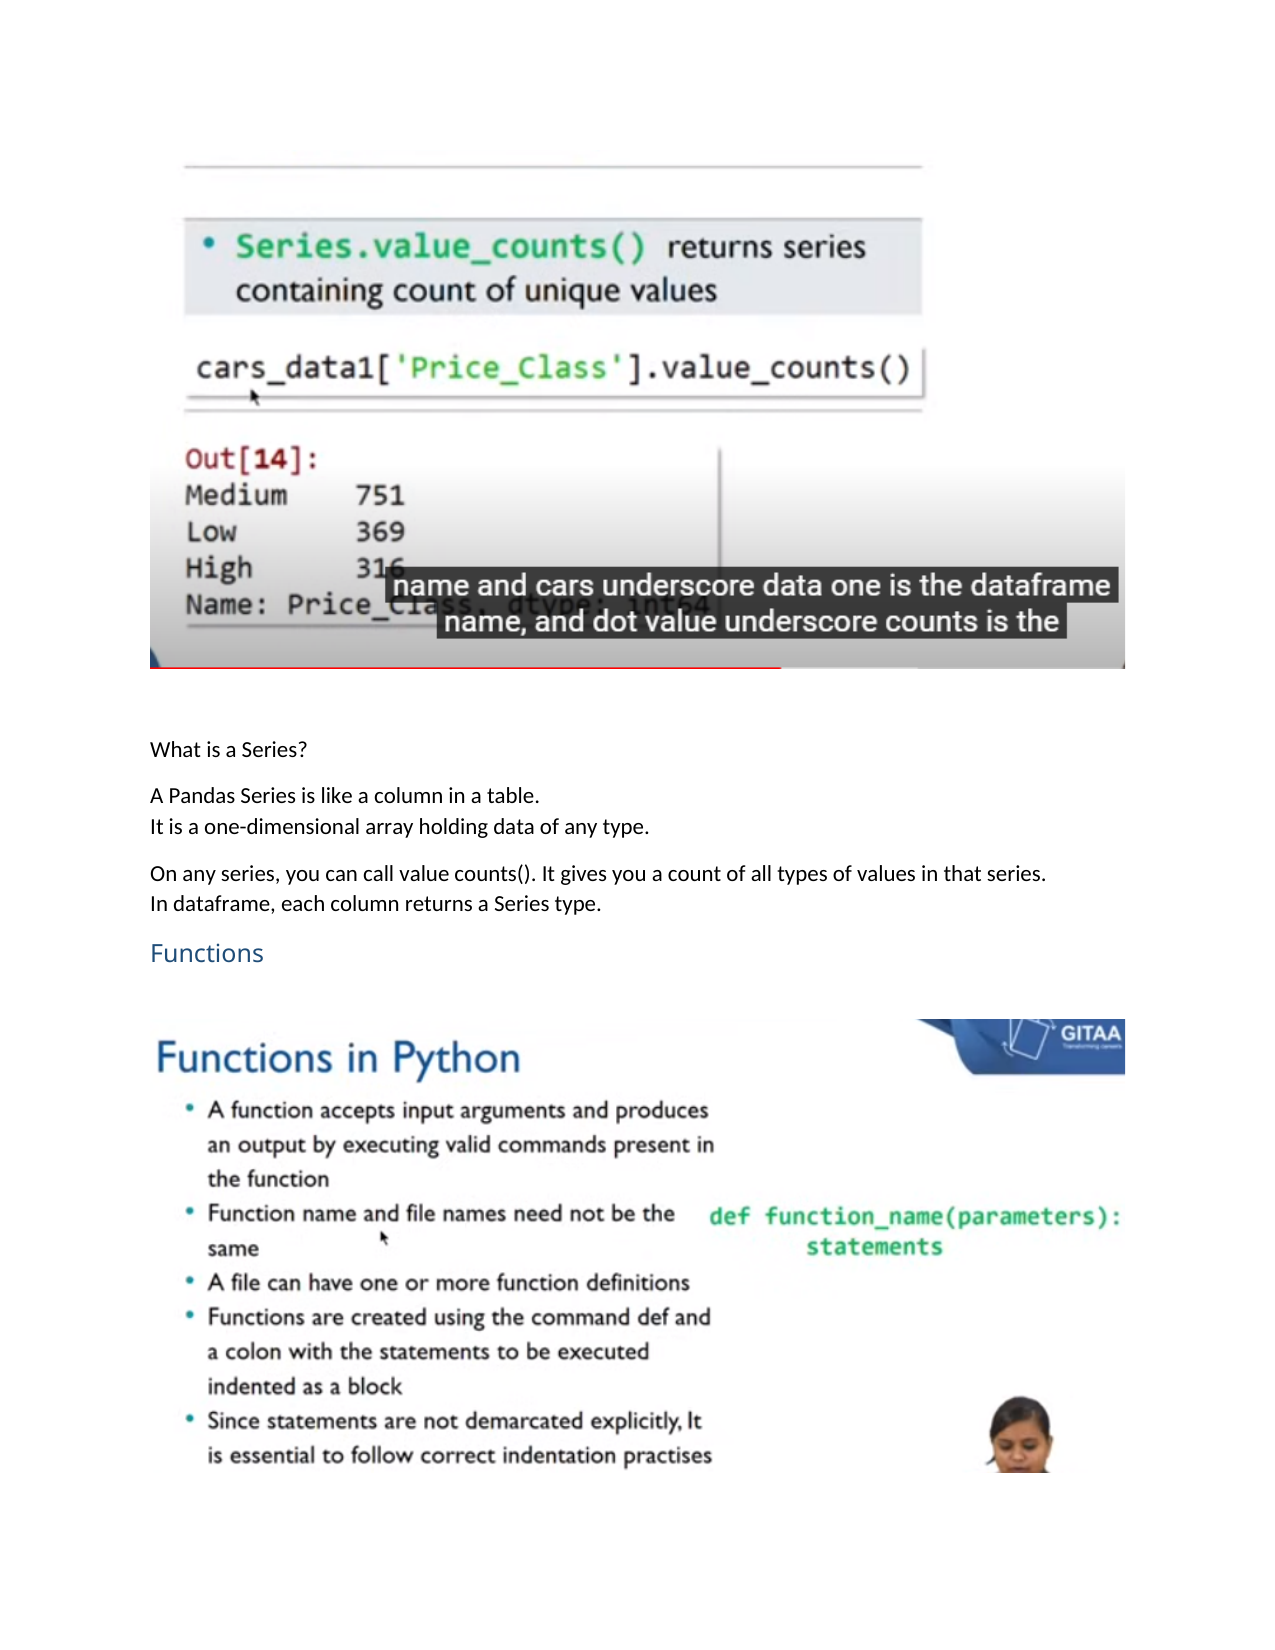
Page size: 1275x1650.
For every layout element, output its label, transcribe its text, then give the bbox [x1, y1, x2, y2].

subtitle Functions [150, 936, 1125, 970]
picture [150, 150, 1125, 669]
picture [150, 1019, 1125, 1473]
text A Pandas Series is like a column in a table. It is a one-dimensional array holding data of any type. [150, 782, 1125, 840]
text On any series, you can call value counts(). It gives you a count of all types of values in that series. In dataframe, each column returns a Series type. [150, 859, 1125, 917]
text What is a Series? [150, 735, 1125, 763]
